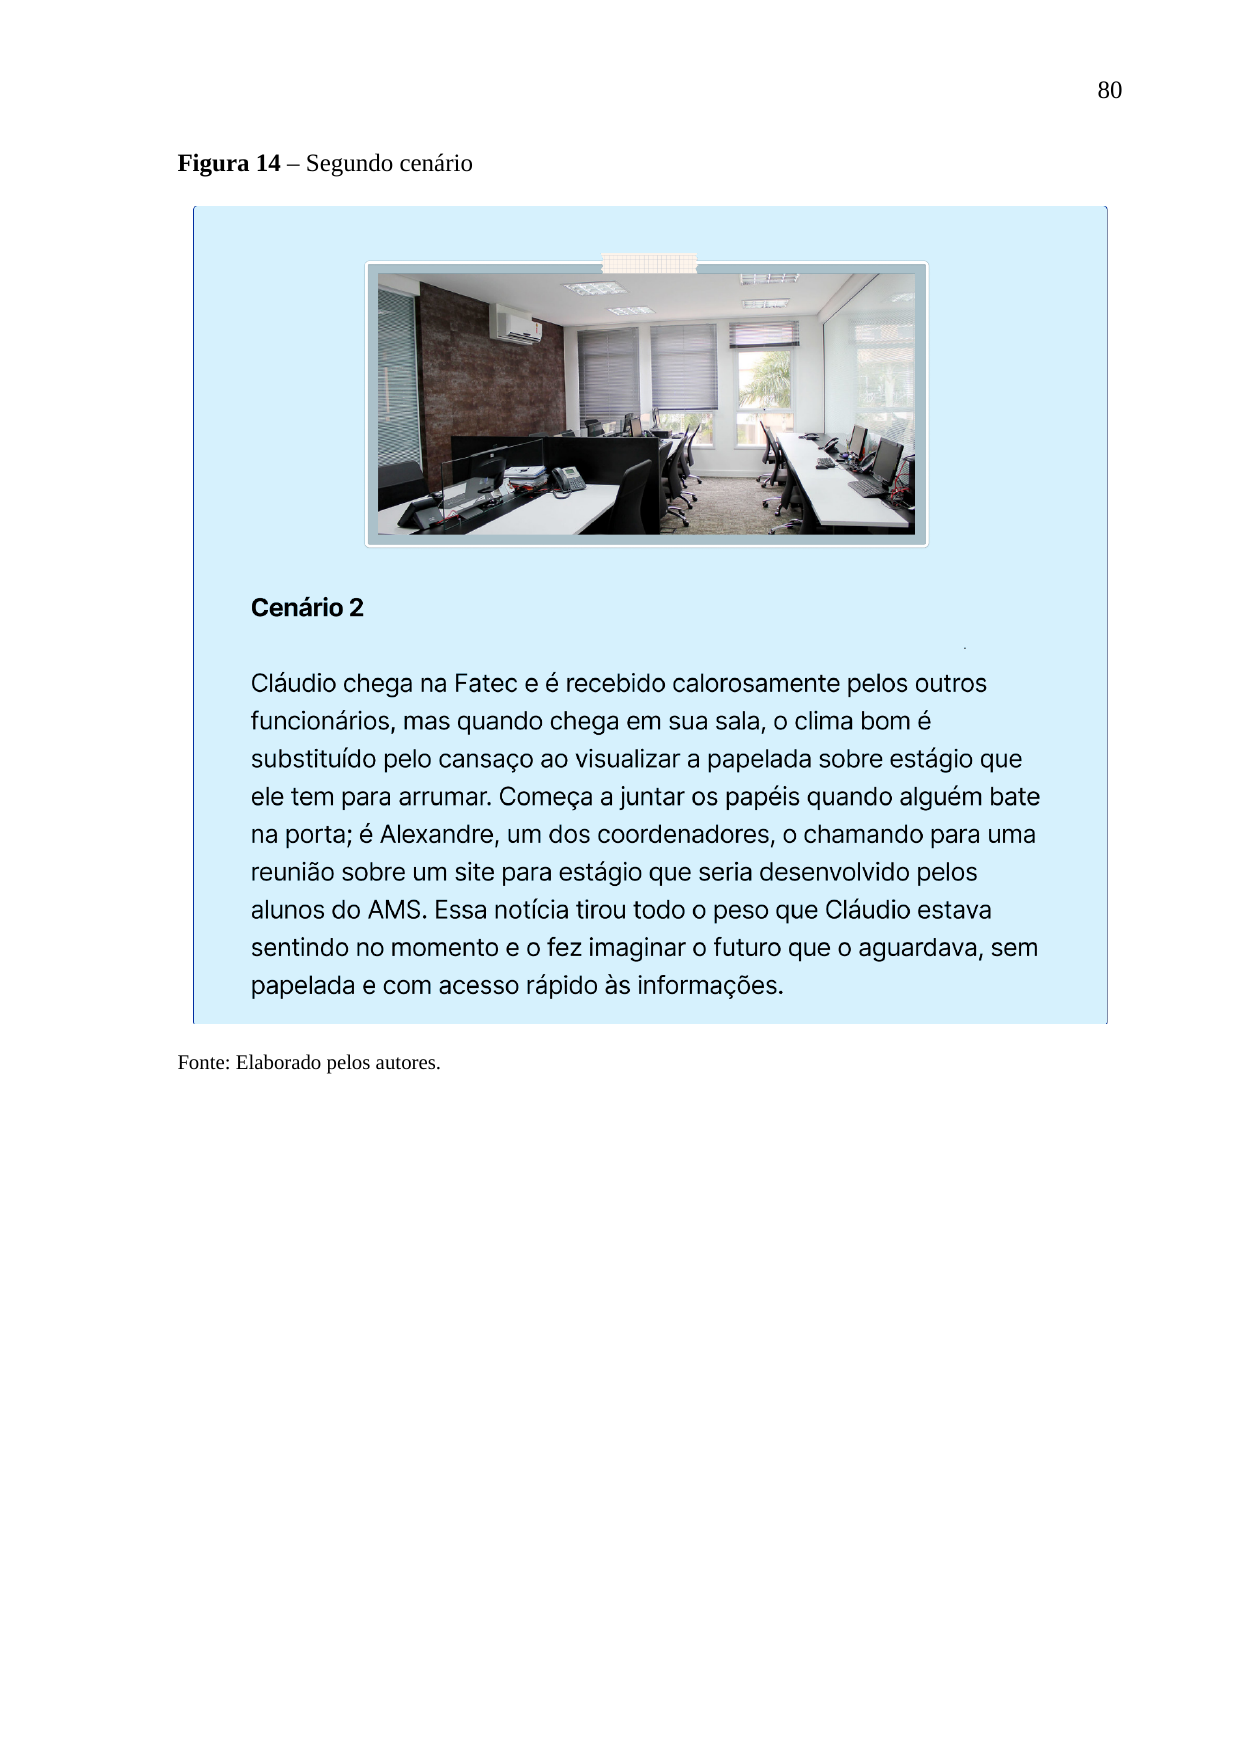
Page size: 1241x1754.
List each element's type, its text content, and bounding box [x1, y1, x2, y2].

text Figura 14 – Segundo cenário [177, 148, 1122, 176]
picture [192, 206, 1110, 1024]
